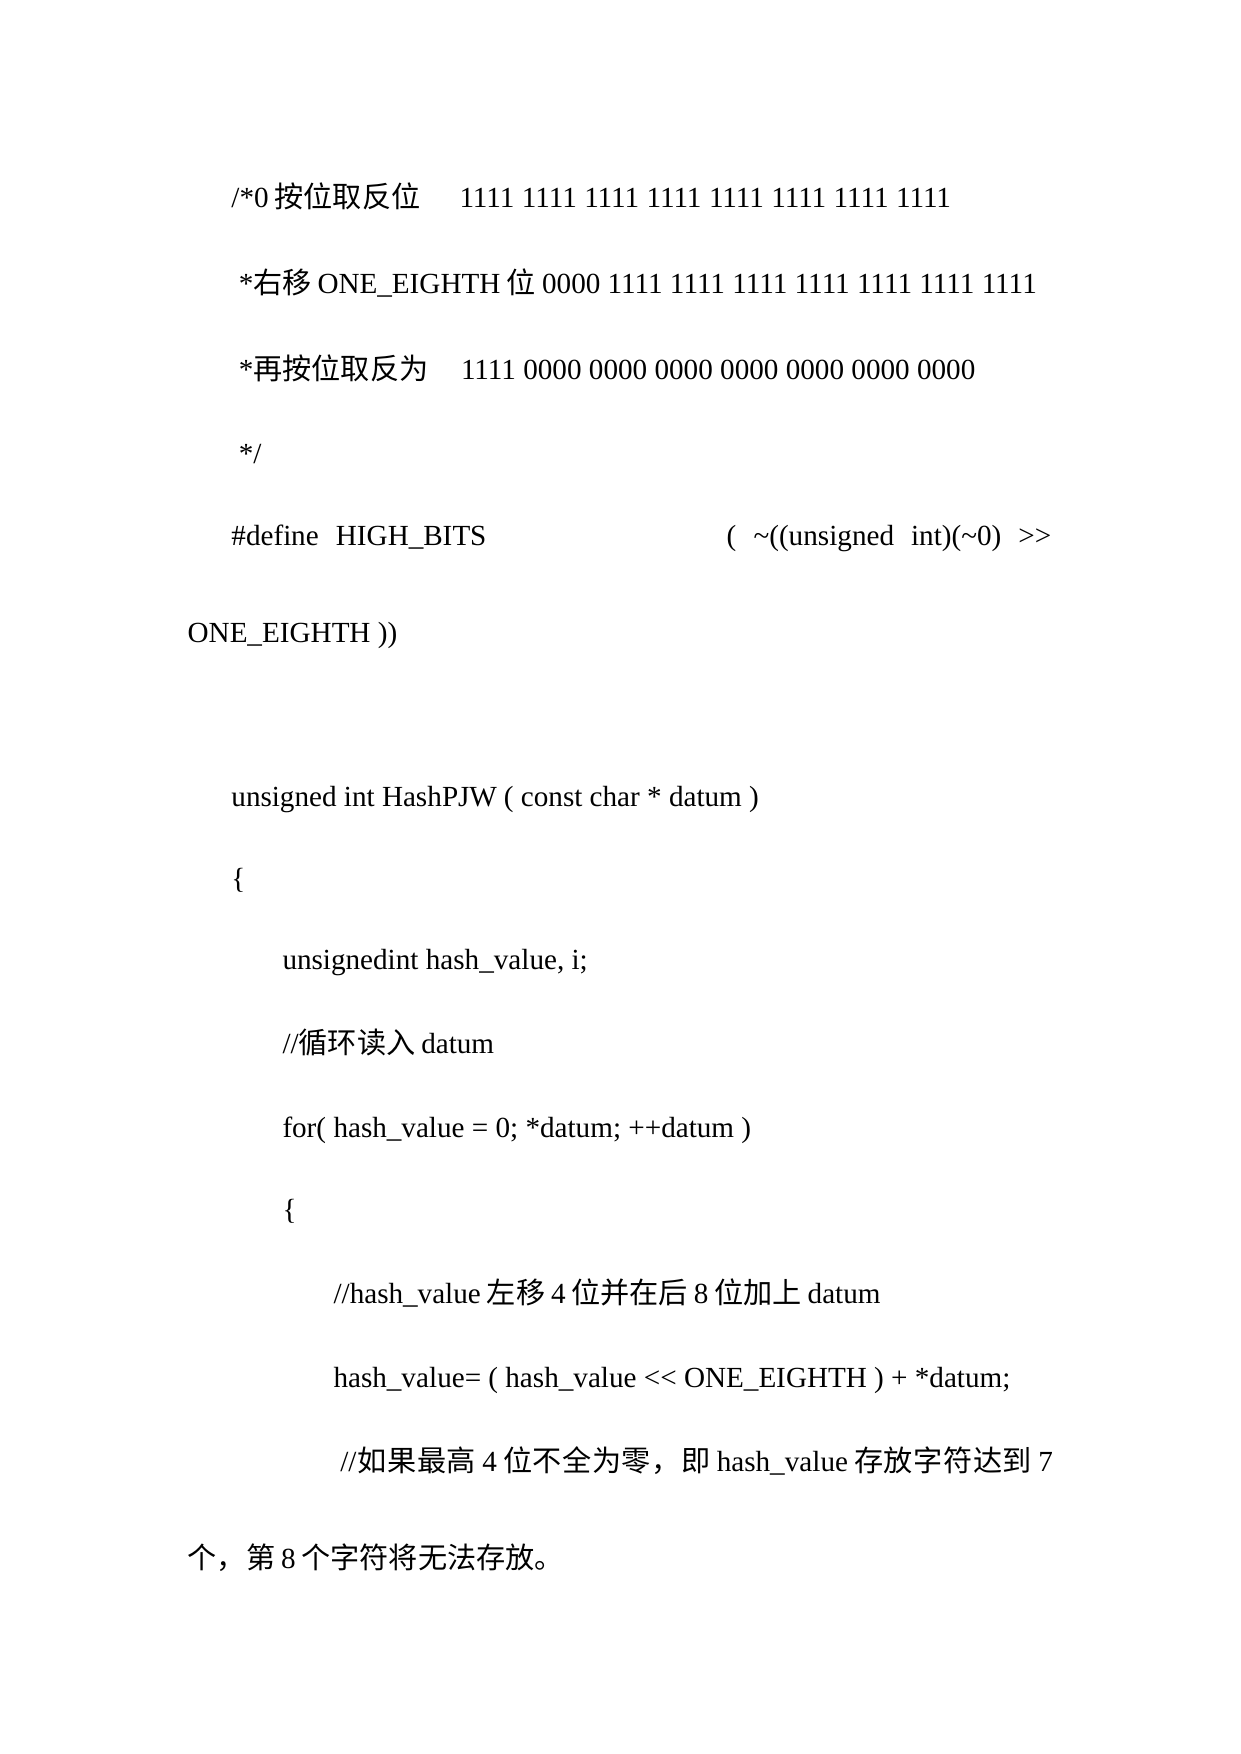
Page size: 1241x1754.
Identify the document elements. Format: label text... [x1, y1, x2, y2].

text { [187, 845, 1053, 910]
text #define HIGH_BITS ( ~((unsigned int)(~0) >> ONE_EIGHTH )) [187, 502, 1053, 665]
text //hash_value左移4位并在后8位加上datum [187, 1258, 1053, 1323]
text *再按位取反为 1111 0000 0000 0000 0000 0000 0000 0000 [187, 334, 1053, 399]
text unsigned int HashPJW ( const char * datum ) [187, 763, 1053, 828]
text //循环读入datum [187, 1008, 1053, 1073]
text //如果最高4位不全为零，即hash_value存放字符达到7个，第8个字符将无法存放。 [187, 1426, 1053, 1589]
text hash_value= ( hash_value << ONE_EIGHTH ) + *datum; [187, 1344, 1053, 1409]
text for( hash_value = 0; *datum; ++datum ) [187, 1095, 1053, 1160]
text *右移ONE_EIGHTH位 0000 1111 1111 1111 1111 1111 1111 1111 [187, 248, 1053, 313]
text unsignedint hash_value, i; [187, 927, 1053, 992]
text /*0按位取反位 1111 1111 1111 1111 1111 1111 1111 1111 [187, 162, 1053, 227]
text { [187, 1176, 1053, 1241]
text */ [187, 420, 1053, 485]
